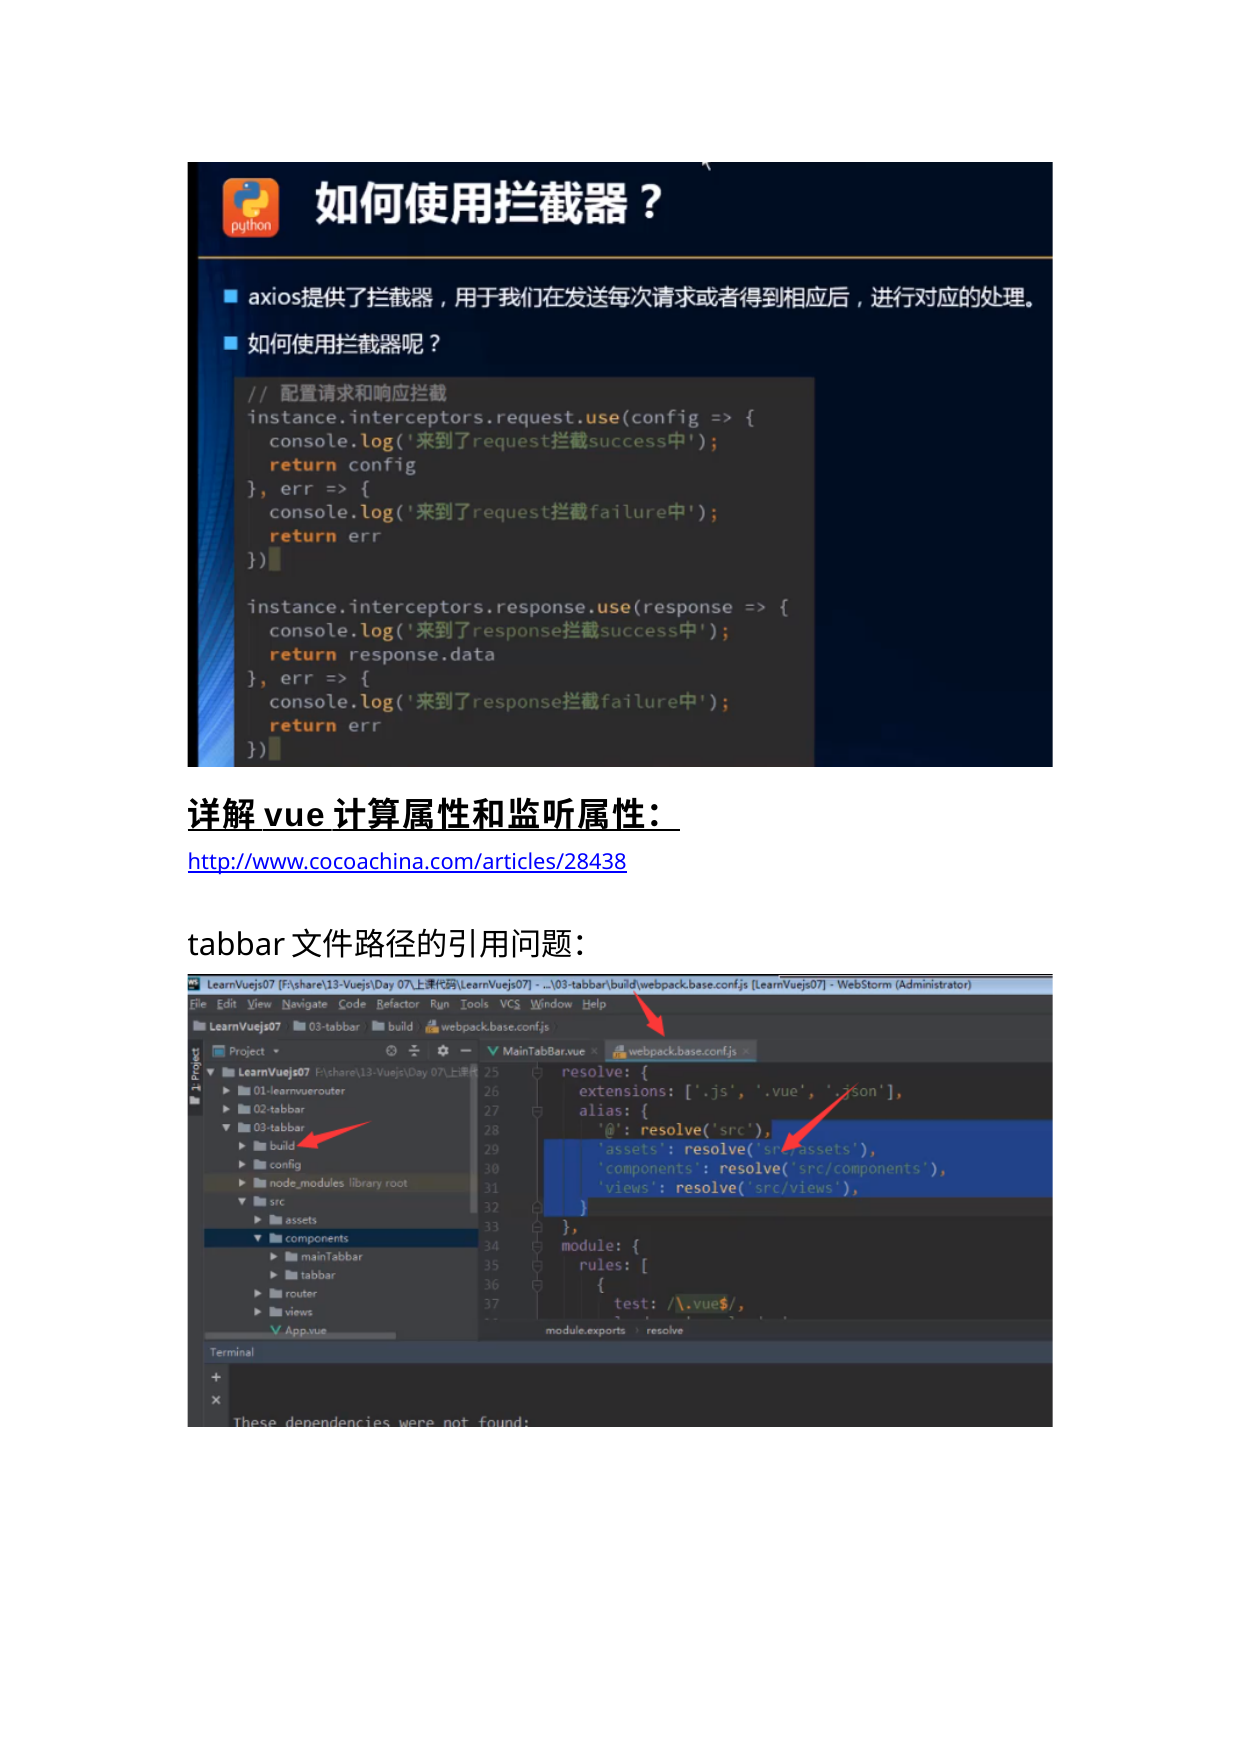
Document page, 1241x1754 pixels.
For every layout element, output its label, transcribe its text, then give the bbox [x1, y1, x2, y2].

text 详解vue计算属性和监听属性： [187, 779, 1053, 844]
picture [187, 974, 1053, 1427]
text tabbar文件路径的引用问题： [187, 909, 1053, 974]
picture [187, 162, 1053, 767]
text http://www.cocoachina.com/articles/28438 [187, 844, 1053, 877]
